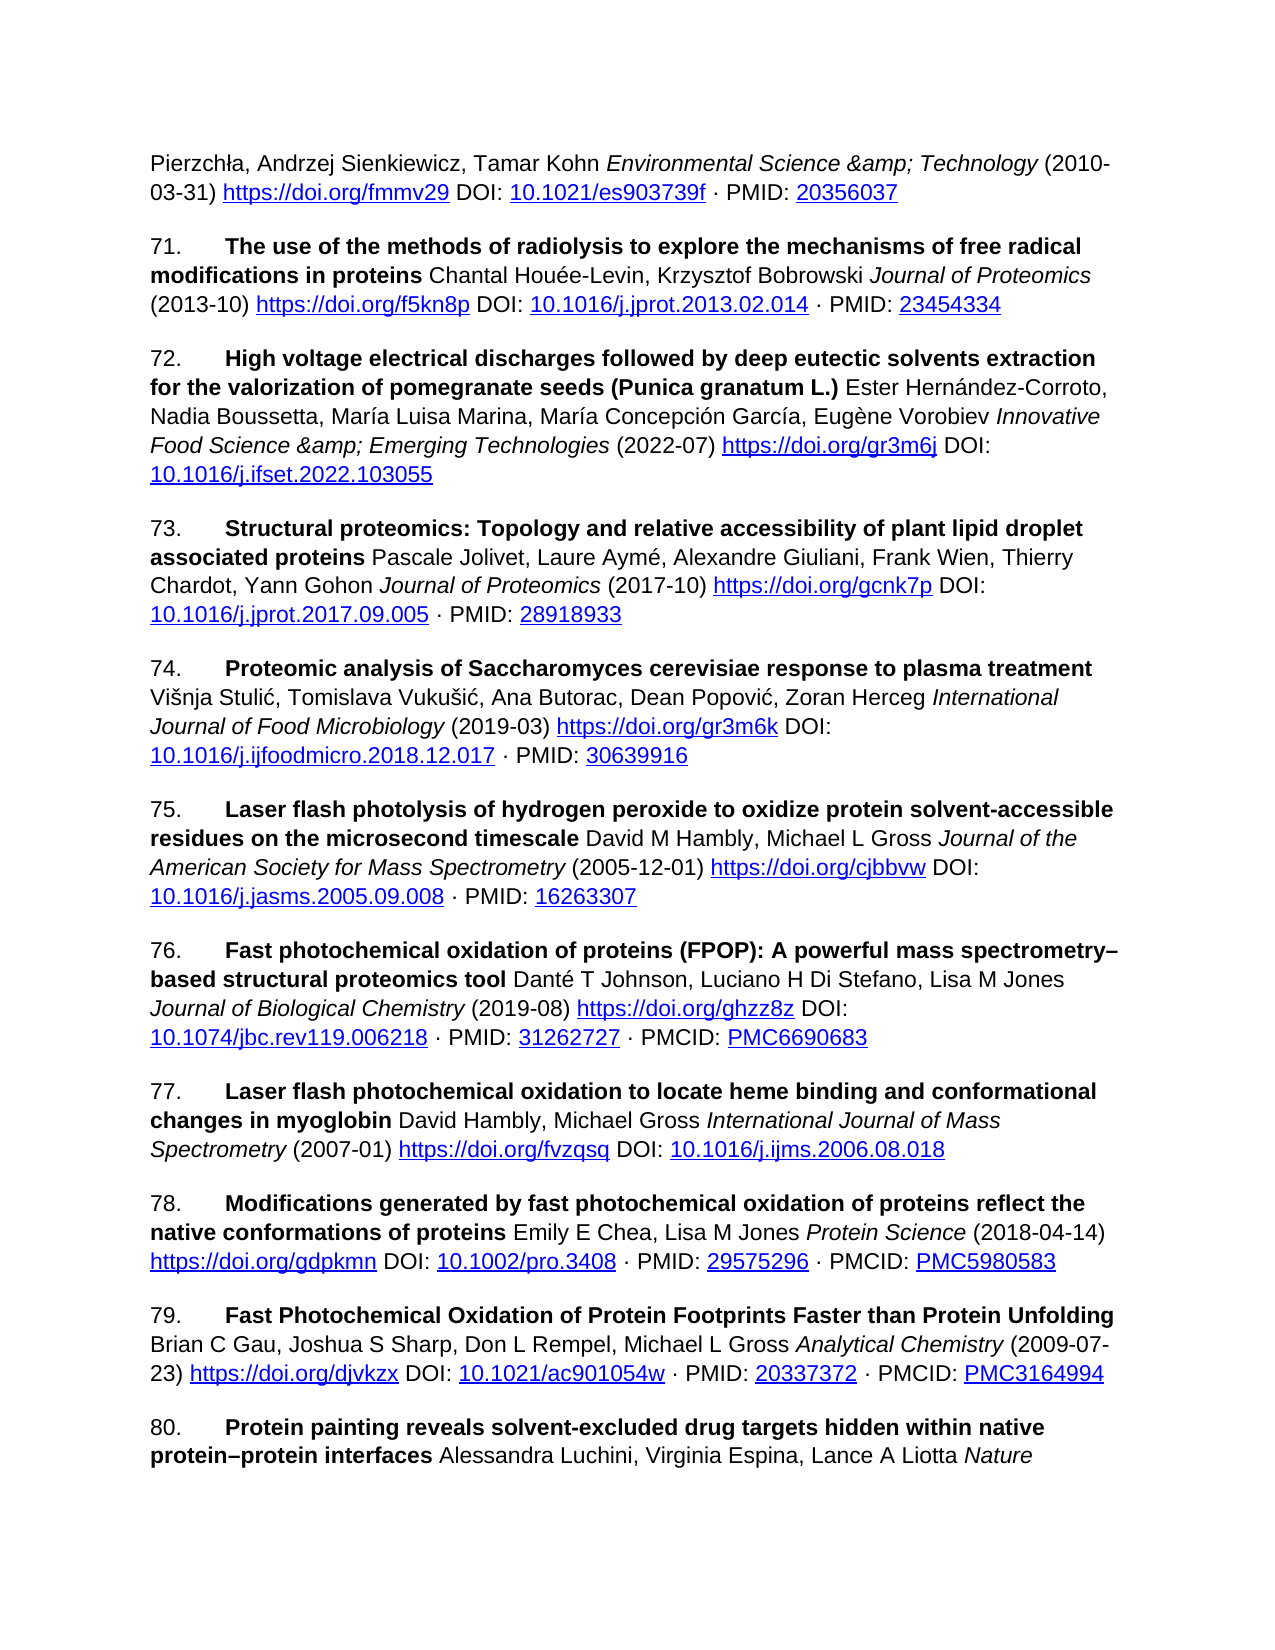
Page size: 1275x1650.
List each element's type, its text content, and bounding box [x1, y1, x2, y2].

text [150, 1413, 1125, 1469]
text 78. Modifications generated by fast photochemical oxidation of proteins reflect the native conformations of proteins Emily E Chea, Lisa M Jones Protein Science (2018-04-14) https://doi.org/gdpkmn DOI: 10.1002/pro.3408 · PMID: 29575296 · PMCID: PMC5980583 [150, 1190, 1125, 1274]
text 71. The use of the methods of radiolysis to explore the mechanisms of free radical modifications in proteins Chantal Houée-Levin, Krzysztof Bobrowski Journal of Proteomics (2013-10) https://doi.org/f5kn8p DOI: 10.1016/j.jprot.2013.02.014 · PMID: 23454334 [150, 233, 1125, 317]
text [150, 150, 1125, 205]
text 73. Structural proteomics: Topology and relative accessibility of plant lipid droplet associated proteins Pascale Jolivet, Laure Aymé, Alexandre Giuliani, Frank Wien, Thierry Chardot, Yann Gohon Journal of Proteomics (2017-10) https://doi.org/gcnk7p DOI: 10.1016/j.jprot.2017.09.005 · PMID: 28918933 [150, 514, 1125, 628]
text 74. Proteomic analysis of Saccharomyces cerevisiae response to plasma treatment Višnja Stulić, Tomislava Vukušić, Ana Butorac, Dean Popović, Zoran Herceg International Journal of Food Microbiology (2019-03) https://doi.org/gr3m6k DOI: 10.1016/j.ijfoodmicro.2018.12.017 · PMID: 30639916 [150, 655, 1125, 769]
text 79. Fast Photochemical Oxidation of Protein Footprints Faster than Protein Unfolding Brian C Gau, Joshua S Sharp, Don L Rempel, Michael L Gross Analytical Chemistry (2009-07-23) https://doi.org/djvkzx DOI: 10.1021/ac901054w · PMID: 20337372 · PMCID: PMC3164994 [150, 1302, 1125, 1386]
text 77. Laser flash photochemical oxidation to locate heme binding and conformational changes in myoglobin David Hambly, Michael Gross International Journal of Mass Spectrometry (2007-01) https://doi.org/fvzqsq DOI: 10.1016/j.ijms.2006.08.018 [150, 1078, 1125, 1162]
text 75. Laser flash photolysis of hydrogen peroxide to oxidize protein solvent-accessible residues on the microsecond timescale David M Hambly, Michael L Gross Journal of the American Society for Mass Spectrometry (2005-12-01) https://doi.org/cjbbvw DOI: 10.1016/j.jasms.2005.09.008 · PMID: 16263307 [150, 796, 1125, 909]
text 76. Fast photochemical oxidation of proteins (FPOP): A powerful mass spectrometry–based structural proteomics tool Danté T Johnson, Luciano H Di Stefano, Lisa M Jones Journal of Biological Chemistry (2019-08) https://doi.org/ghzz8z DOI: 10.1074/jbc.rev119.006218 · PMID: 31262727 · PMCID: PMC6690683 [150, 937, 1125, 1050]
text 72. High voltage electrical discharges followed by deep eutectic solvents extraction for the valorization of pomegranate seeds (Punica granatum L.) Ester Hernández-Corroto, Nadia Boussetta, María Luisa Marina, María Concepción García, Eugène Vorobiev Innovative Food Science &amp; Emerging Technologies (2022-07) https://doi.org/gr3m6j DOI: 10.1016/j.ifset.2022.103055 [150, 345, 1125, 487]
